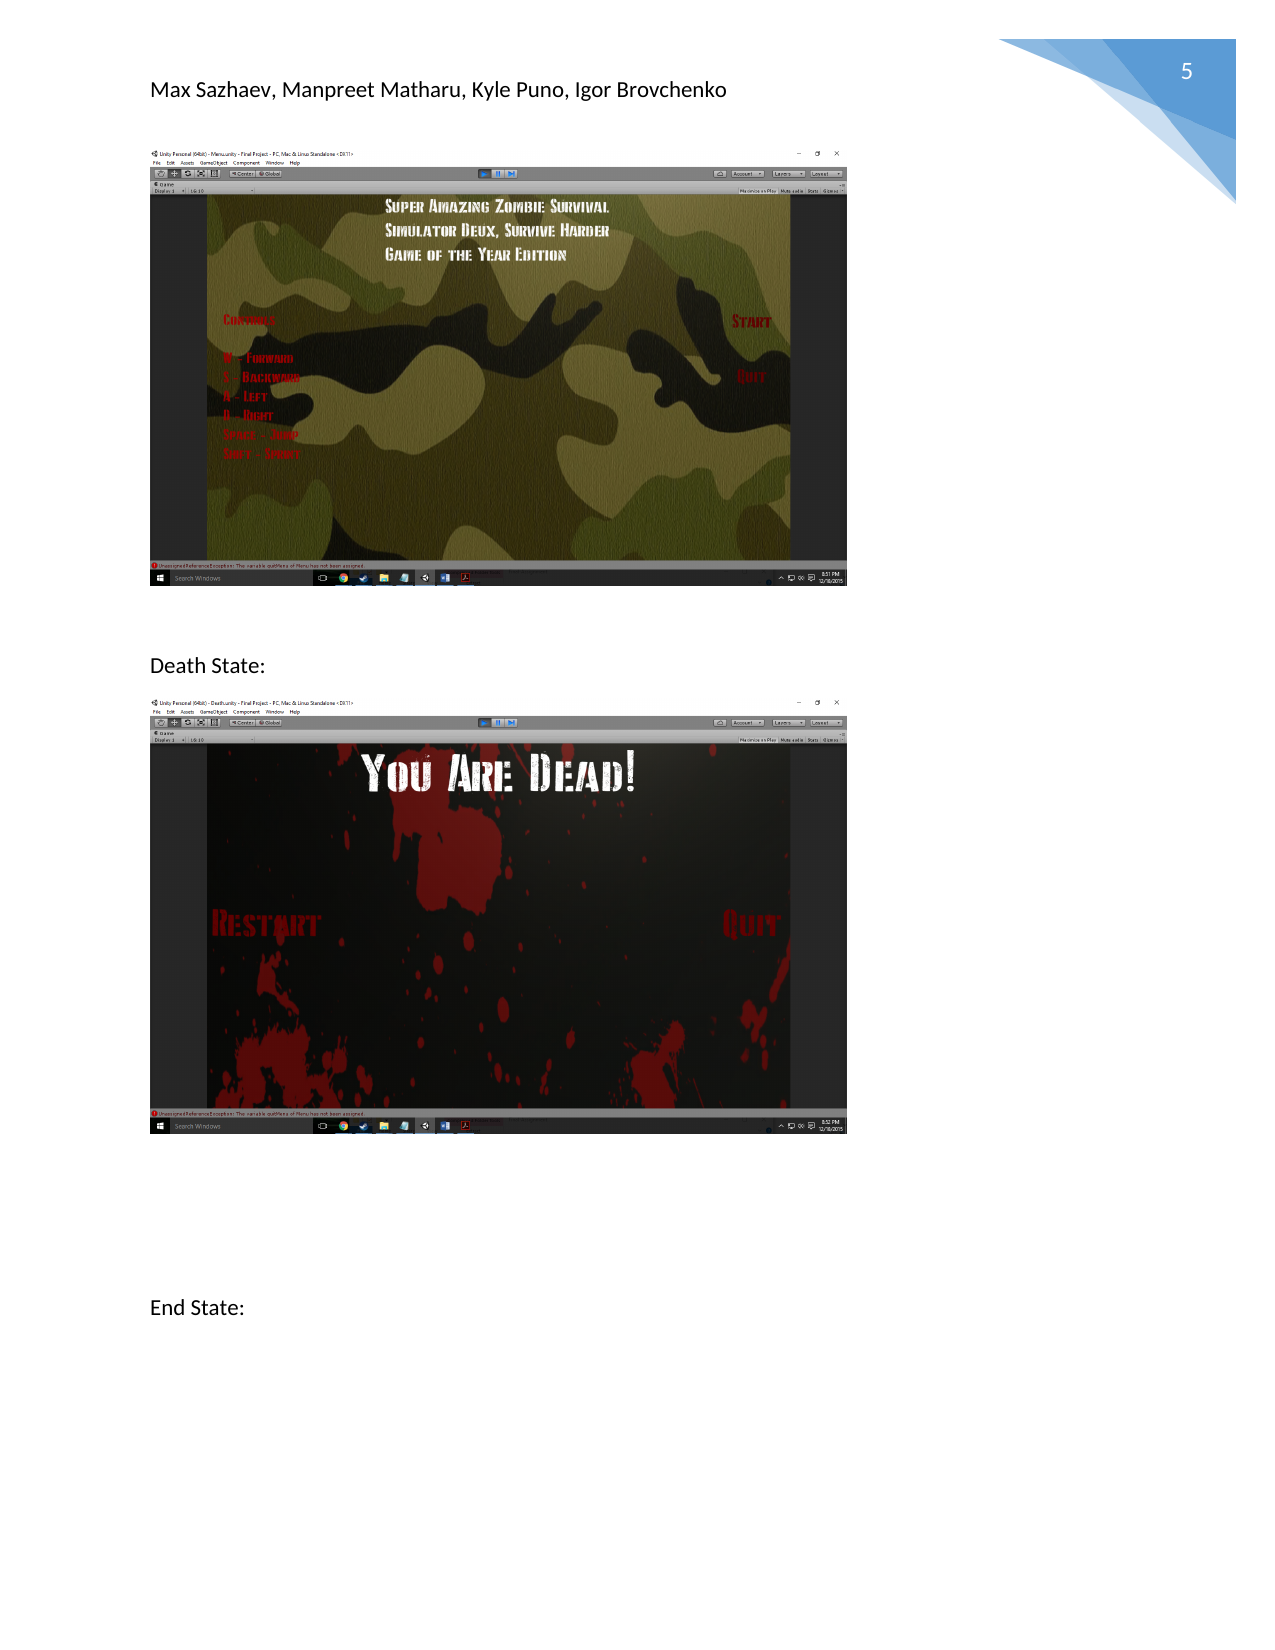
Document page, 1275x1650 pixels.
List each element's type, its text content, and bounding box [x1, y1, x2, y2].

picture [150, 150, 847, 586]
picture [997, 39, 1236, 205]
text End State: [150, 1293, 1125, 1321]
text Death State: [150, 651, 1125, 679]
picture [150, 698, 847, 1134]
